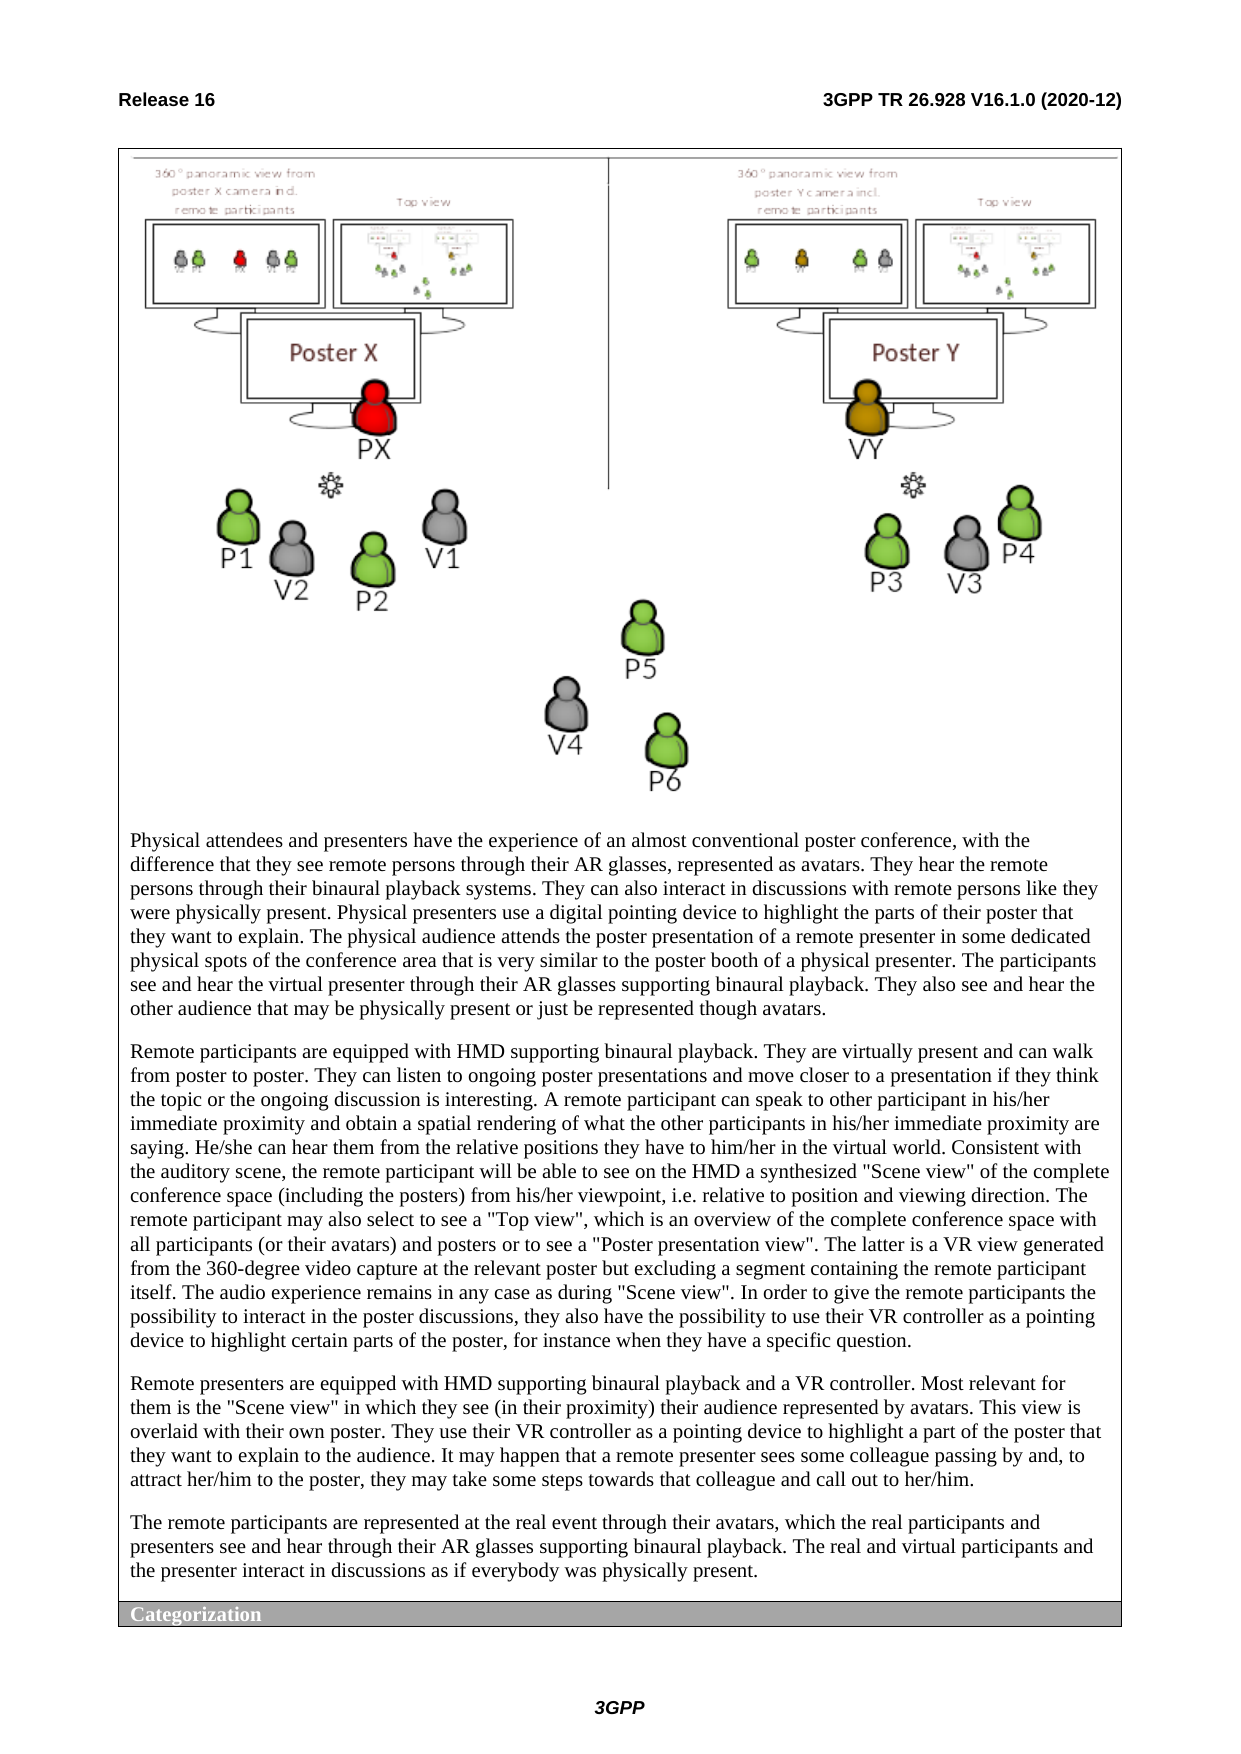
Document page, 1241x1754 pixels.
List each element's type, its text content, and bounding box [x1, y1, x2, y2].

table_cell Categorization [119, 1602, 1121, 1626]
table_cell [119, 149, 1121, 1601]
